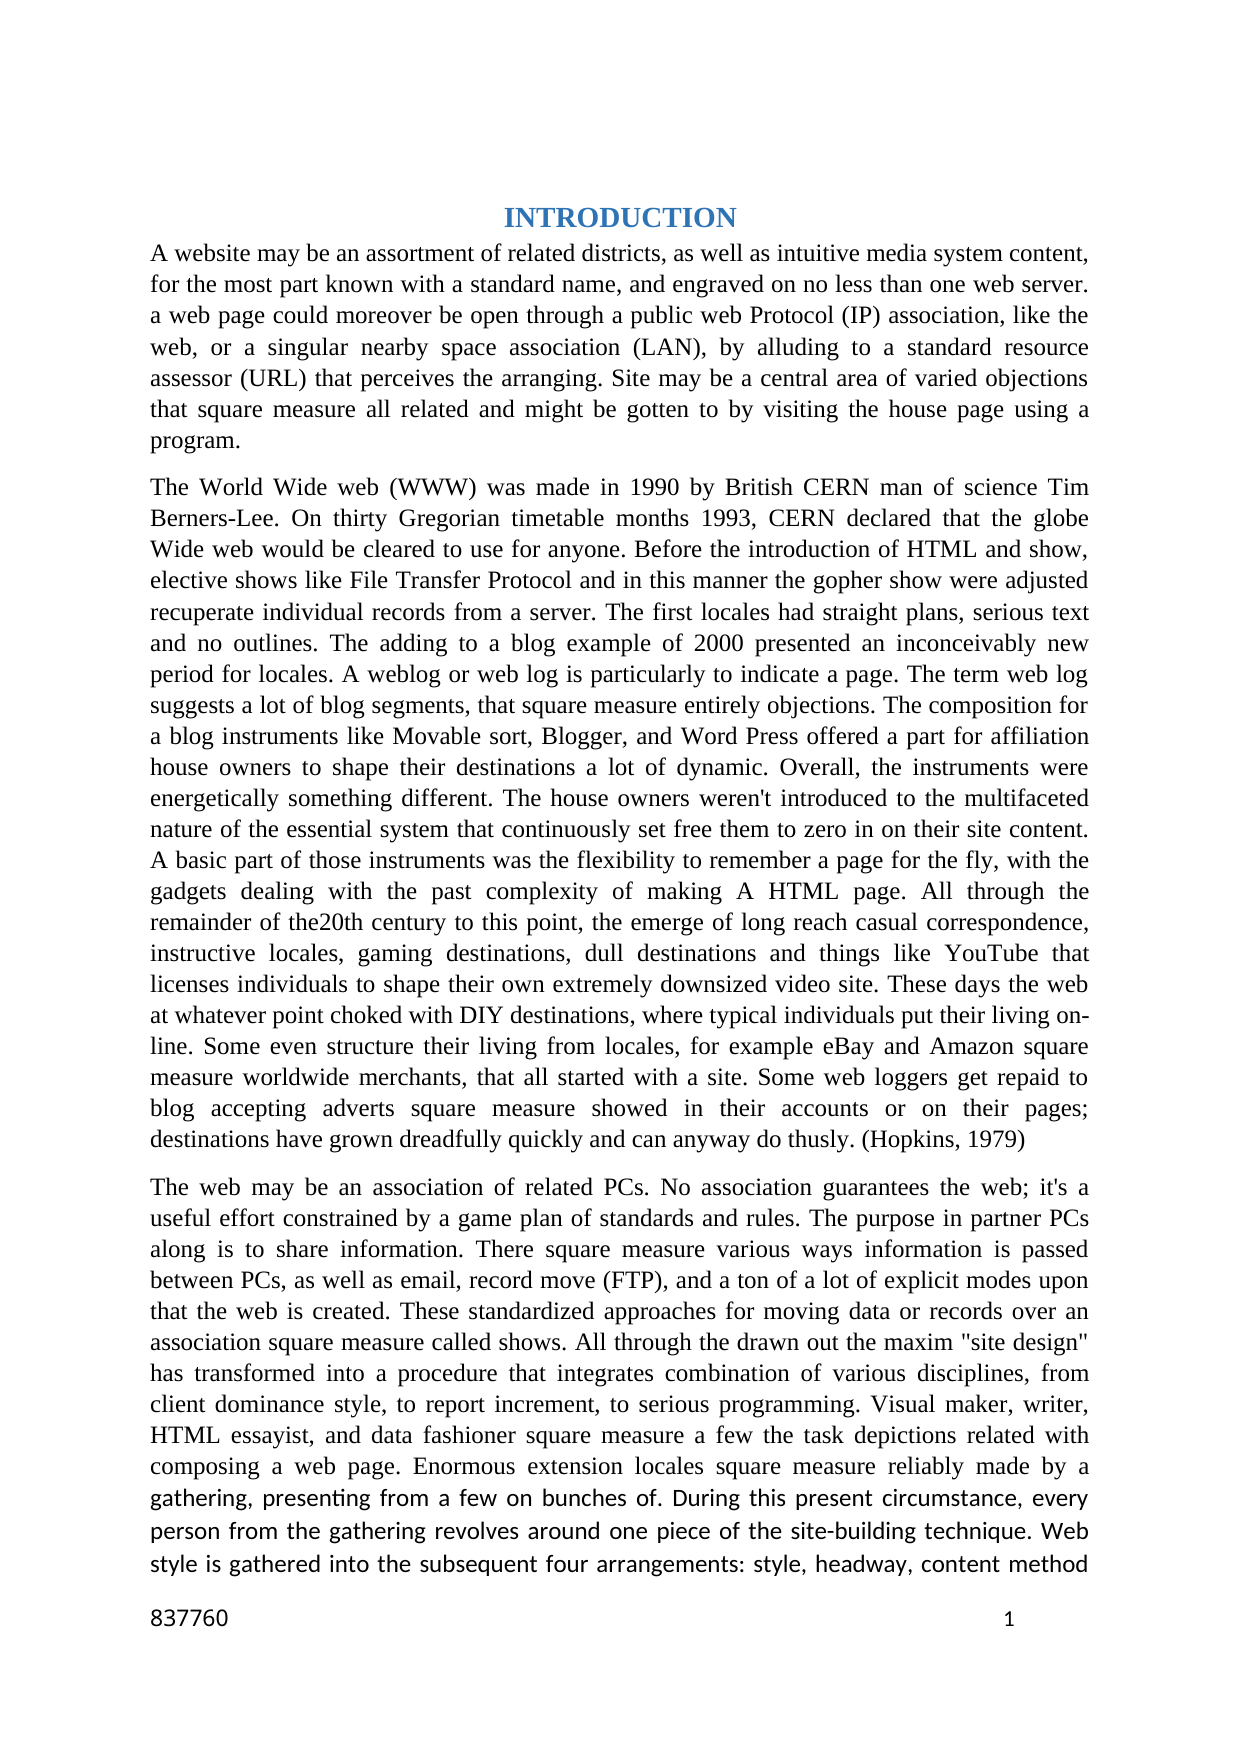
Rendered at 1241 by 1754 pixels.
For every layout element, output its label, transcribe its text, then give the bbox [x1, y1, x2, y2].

text The World Wide web (WWW) was made in 1990 by British CERN man of science Tim Berners-Lee. On thirty Gregorian timetable months 1993, CERN declared that the globe Wide web would be cleared to use for anyone. Before the introduction of HTML and show, elective shows like File Transfer Protocol and in this manner the gopher show were adjusted recuperate individual records from a server. The first locales had straight plans, serious text and no outlines. The adding to a blog example of 2000 presented an inconceivably new period for locales. A weblog or web log is particularly to indicate a page. The term web log suggests a lot of blog segments, that square measure entirely objections. The composition for a blog instruments like Movable sort, Blogger, and Word Press offered a part for affiliation house owners to shape their destinations a lot of dynamic. Overall, the instruments were energetically something different. The house owners weren't introduced to the multifaceted nature of the essential system that continuously set free them to zero in on their site content. A basic part of those instruments was the flexibility to remember a page for the fly, with the gadgets dealing with the past complexity of making A HTML page. All through the remainder of the20th century to this point, the emerge of long reach casual correspondence, instructive locales, gaming destinations, dull destinations and things like YouTube that licenses individuals to shape their own extremely downsized video site. These days the web at whatever point choked with DIY destinations, where typical individuals put their living on-line. Some even structure their living from locales, for example eBay and Amazon square measure worldwide merchants, that all started with a site. Some web loggers get repaid to blog accepting adverts square measure showed in their accounts or on their pages; destinations have grown dreadfully quickly and can anyway do thusly. (Hopkins, 1979) [150, 472, 1090, 1153]
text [150, 1172, 1090, 1579]
text A website may be an assortment of related districts, as well as intuitive media system content, for the most part known with a standard name, and engraved on no less than one web server. a web page could moreover be open through a public web Protocol (IP) association, like the web, or a singular nearby space association (LAN), by alluding to a standard resource assessor (URL) that perceives the arranging. Site may be a central area of varied objections that square measure all related and might be gotten to by visiting the house page using a program. [150, 238, 1090, 453]
subtitle INTRODUCTION [150, 200, 1090, 233]
